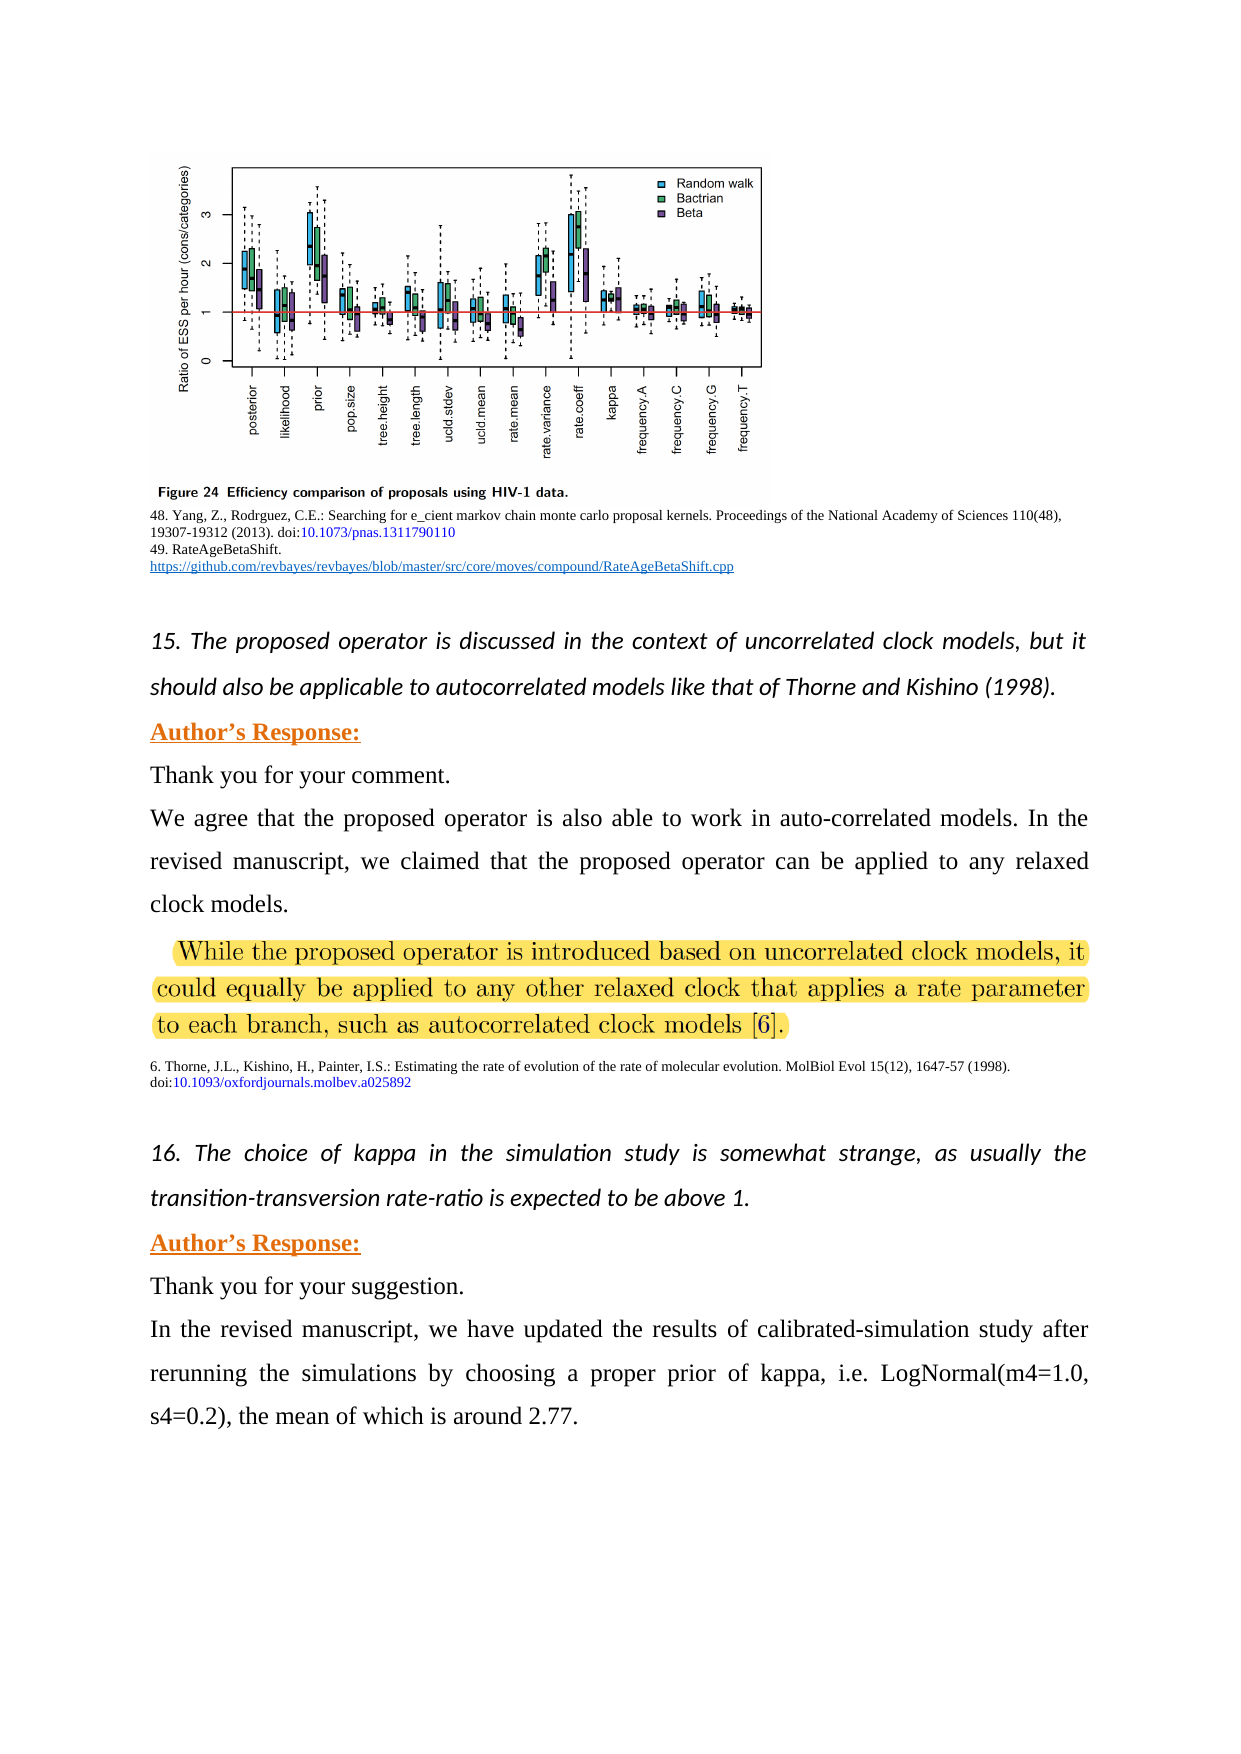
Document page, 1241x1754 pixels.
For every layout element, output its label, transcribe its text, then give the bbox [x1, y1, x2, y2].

text We agree that the proposed operator is also able to work in auto-correlated models. In the revised manuscript, we claimed that the proposed operator can be applied to any relaxed clock models. [150, 803, 1090, 918]
picture [150, 932, 1090, 1043]
text 6. Thorne, J.L., Kishino, H., Painter, I.S.: Estimating the rate of evolution of the rate of molecular evolution. MolBiol Evol 15(12), 1647-57 (1998). doi:10.1093/oxfordjournals.molbev.a025892 [150, 1057, 1090, 1091]
text Author’s Response: [150, 717, 1090, 745]
text In the revised manuscript, we have updated the results of calibrated-simulation study after rerunning the simulations by choosing a proper prior of kappa, i.e. LogNormal(m4=1.0, s4=0.2), the mean of which is around 2.77. [150, 1314, 1090, 1429]
text 15. The proposed operator is discussed in the context of uncorrelated clock models, but it should also be applicable to autocorrelated models like that of Thorne and Kishino (1998). [150, 625, 1090, 701]
text https://github.com/revbayes/revbayes/blob/master/src/core/moves/compound/RateAgeBetaShift.cpp [150, 557, 1090, 574]
text 48. Yang, Z., Rodrguez, C.E.: Searching for e_cient markov chain monte carlo proposal kernels. Proceedings of the National Academy of Sciences 110(48), 19307-19312 (2013). doi:10.1073/pnas.1311790110 [150, 507, 1090, 541]
text 49. RateAgeBetaShift. [150, 541, 1090, 557]
picture [150, 150, 774, 508]
text Thank you for your suggestion. [150, 1271, 1090, 1300]
text 16. The choice of kappa in the simulation study is somewhat strange, as usually the transition-transversion rate-ratio is expected to be above 1. [150, 1137, 1090, 1213]
text Thank you for your comment. [150, 760, 1090, 788]
text Author’s Response: [150, 1228, 1090, 1257]
